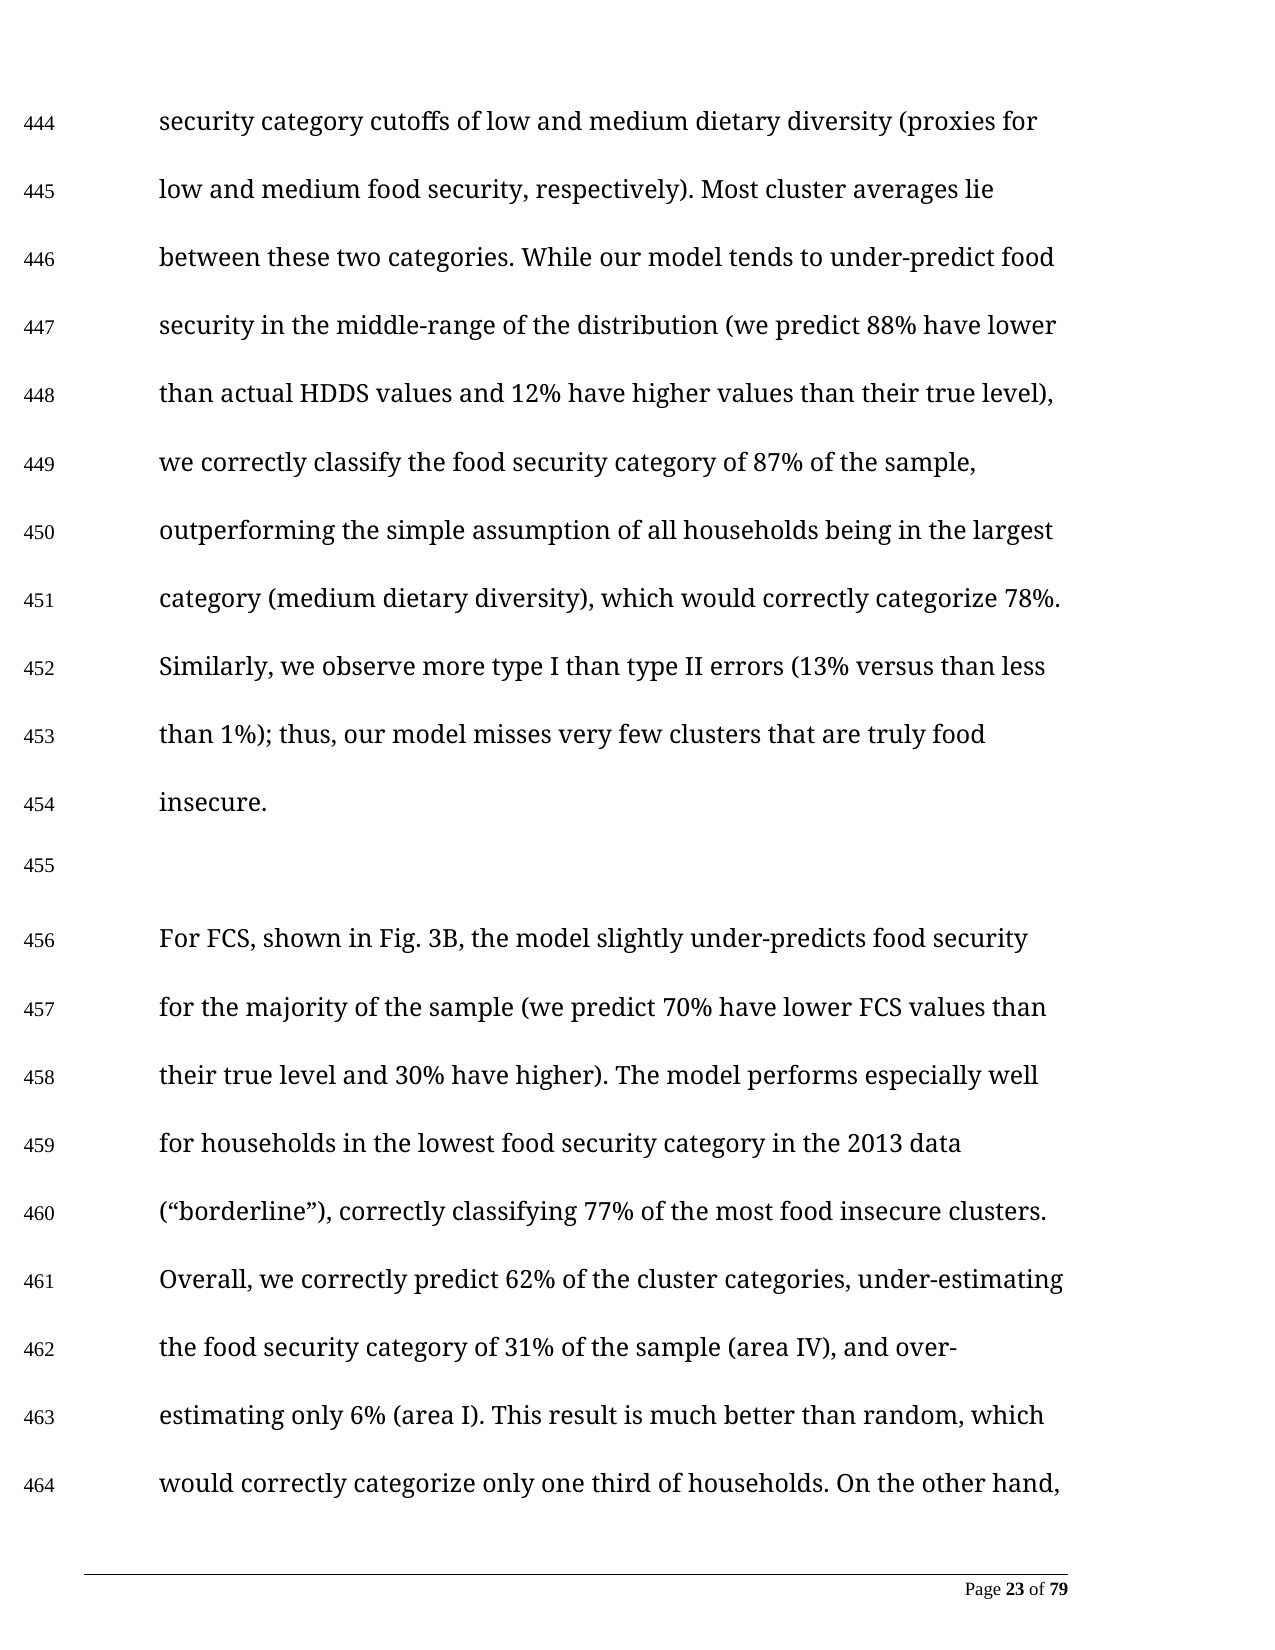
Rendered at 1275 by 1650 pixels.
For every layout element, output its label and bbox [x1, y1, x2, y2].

text [159, 921, 1068, 1500]
text [159, 103, 1068, 819]
